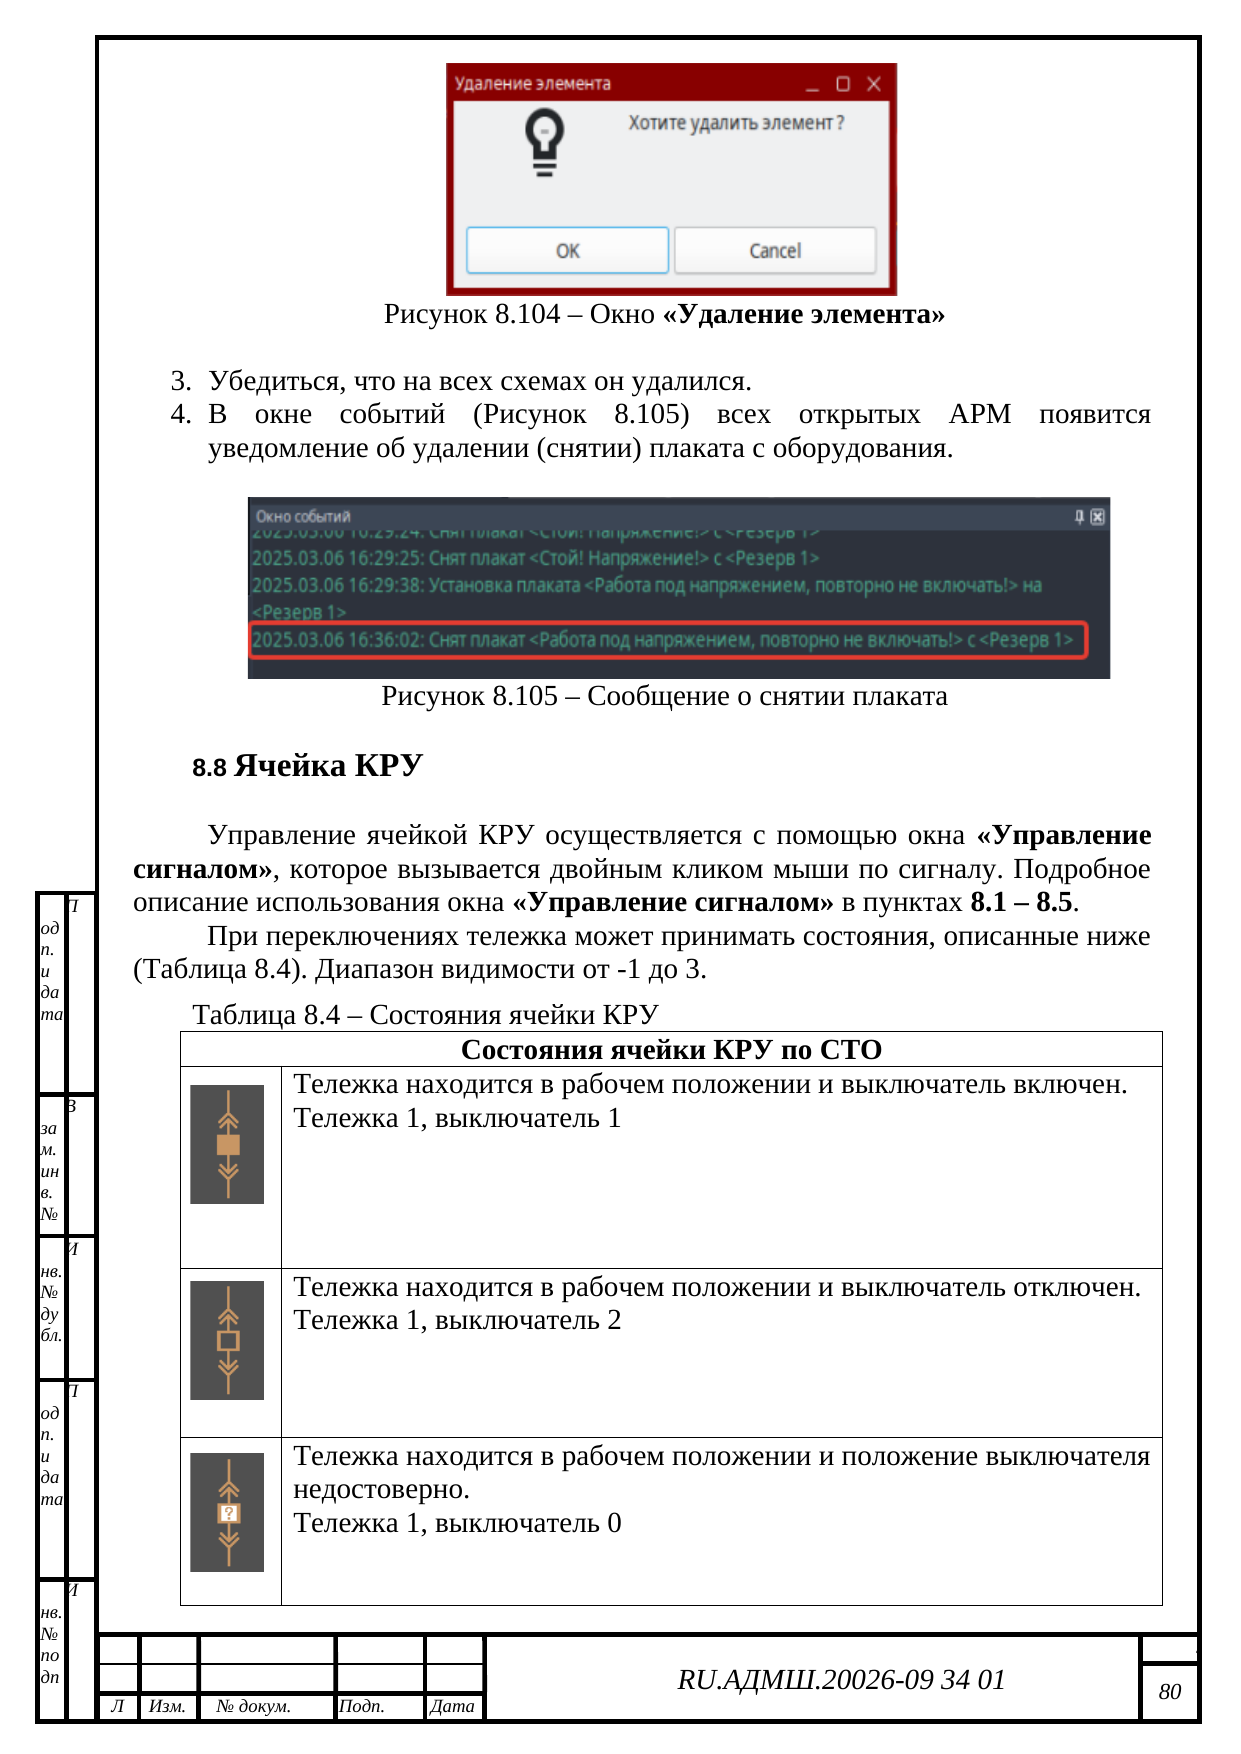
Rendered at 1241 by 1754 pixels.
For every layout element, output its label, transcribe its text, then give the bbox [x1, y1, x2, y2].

picture [446, 63, 898, 296]
table_cell [181, 1067, 281, 1268]
table_cell [181, 1269, 281, 1437]
text Управление ячейкой КРУ осуществляется с помощью окна «Управление сигналом», которое вызывается двойным кликом мыши по сигналу. Подробное описание использования окна «Управление сигналом» в пунктах 8.1 – 8.5. [133, 817, 1152, 918]
table_cell [181, 1438, 281, 1605]
table_cell Тележка находится в рабочем положении и выключатель включен. Тележка 1, выключатель 1 [282, 1067, 1162, 1268]
list Убедиться, что на всех схемах он удалился. [170, 363, 1152, 396]
table_cell Тележка находится в рабочем положении и положение выключателя недостоверно. Тележка 1, выключатель 0 [282, 1438, 1162, 1605]
table_cell Тележка находится в рабочем положении и выключатель отключен. Тележка 1, выключатель 2 [282, 1269, 1162, 1437]
table_header Состояния ячейки КРУ по СТО [181, 1032, 1162, 1066]
subtitle Ячейка КРУ [133, 745, 1152, 784]
picture [247, 497, 1111, 679]
